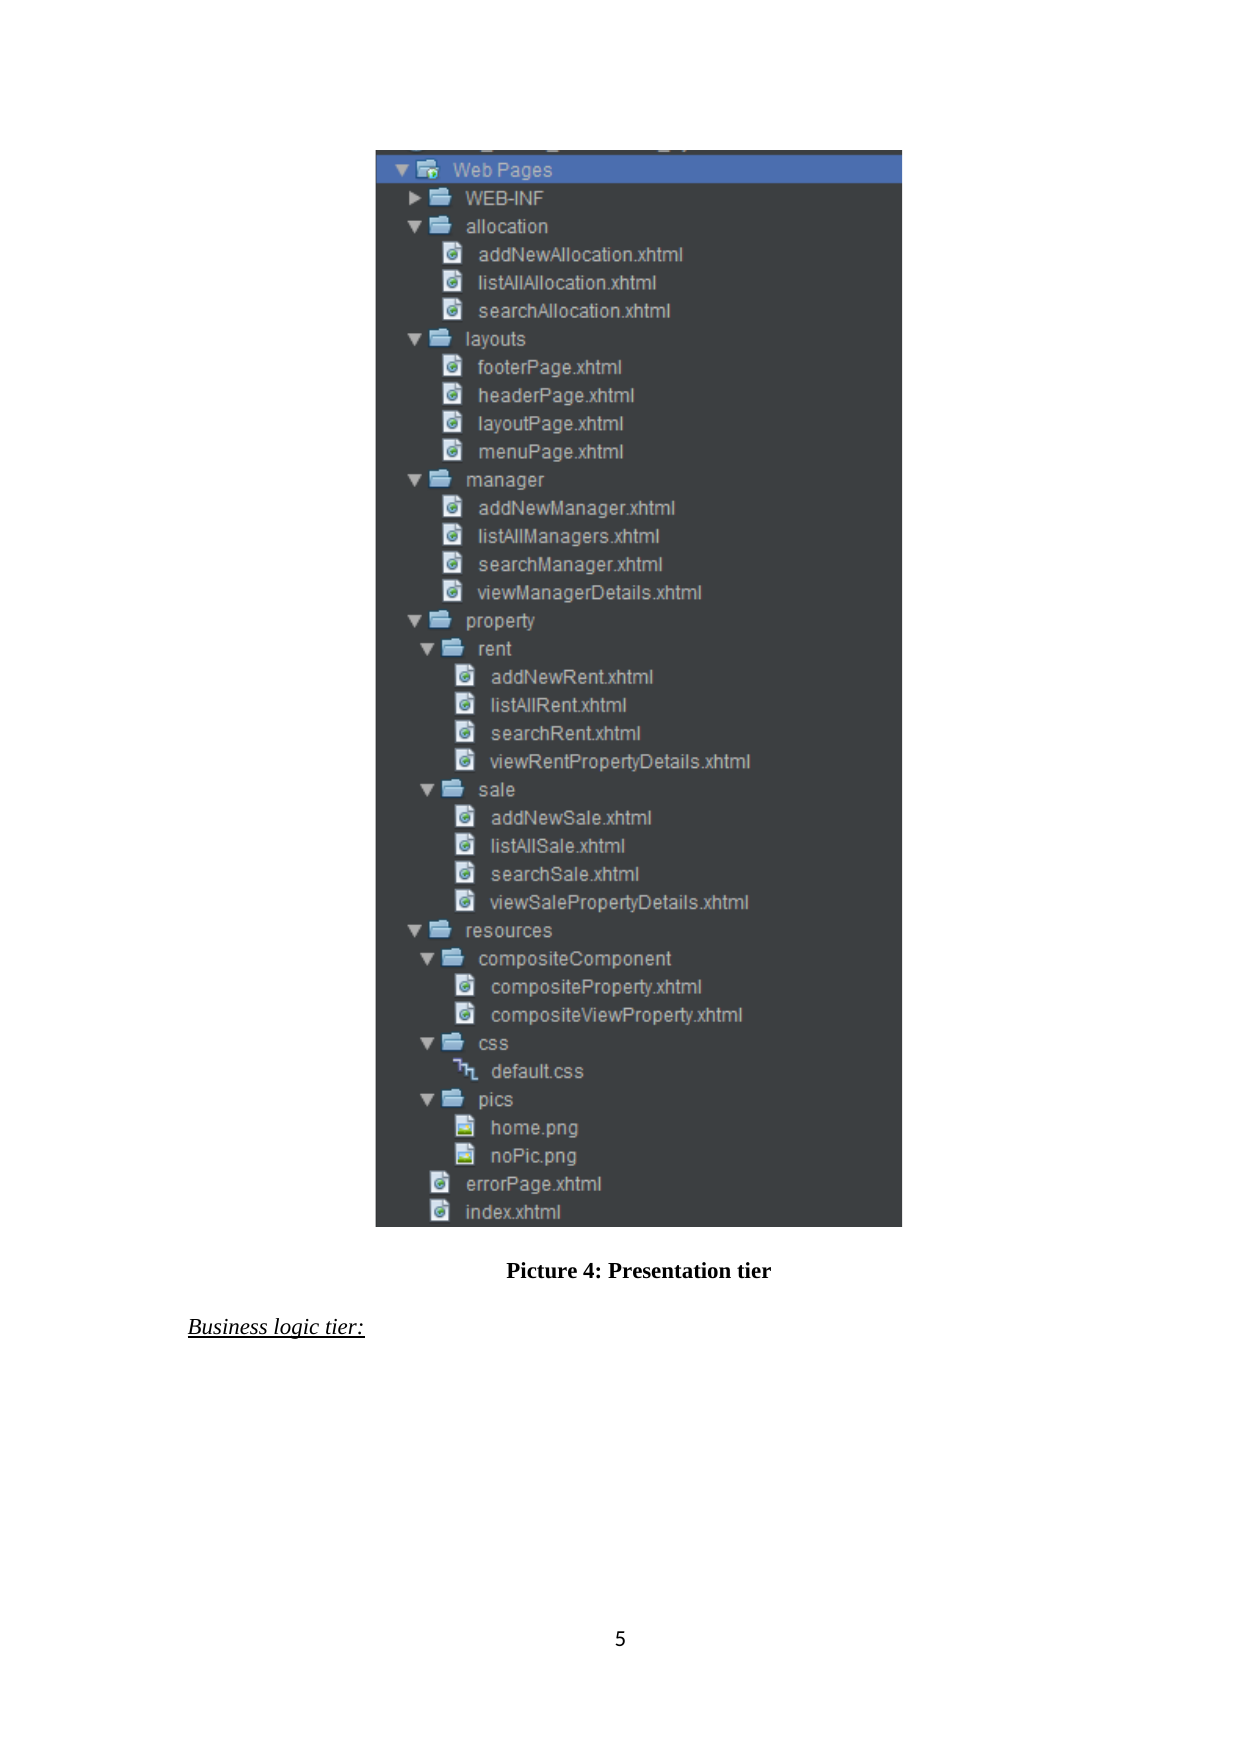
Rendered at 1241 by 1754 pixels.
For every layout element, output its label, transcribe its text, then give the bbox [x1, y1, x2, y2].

picture [375, 150, 903, 1227]
text Business logic tier: [150, 1313, 1090, 1340]
text Picture 4: Presentation tier [150, 1257, 1090, 1283]
